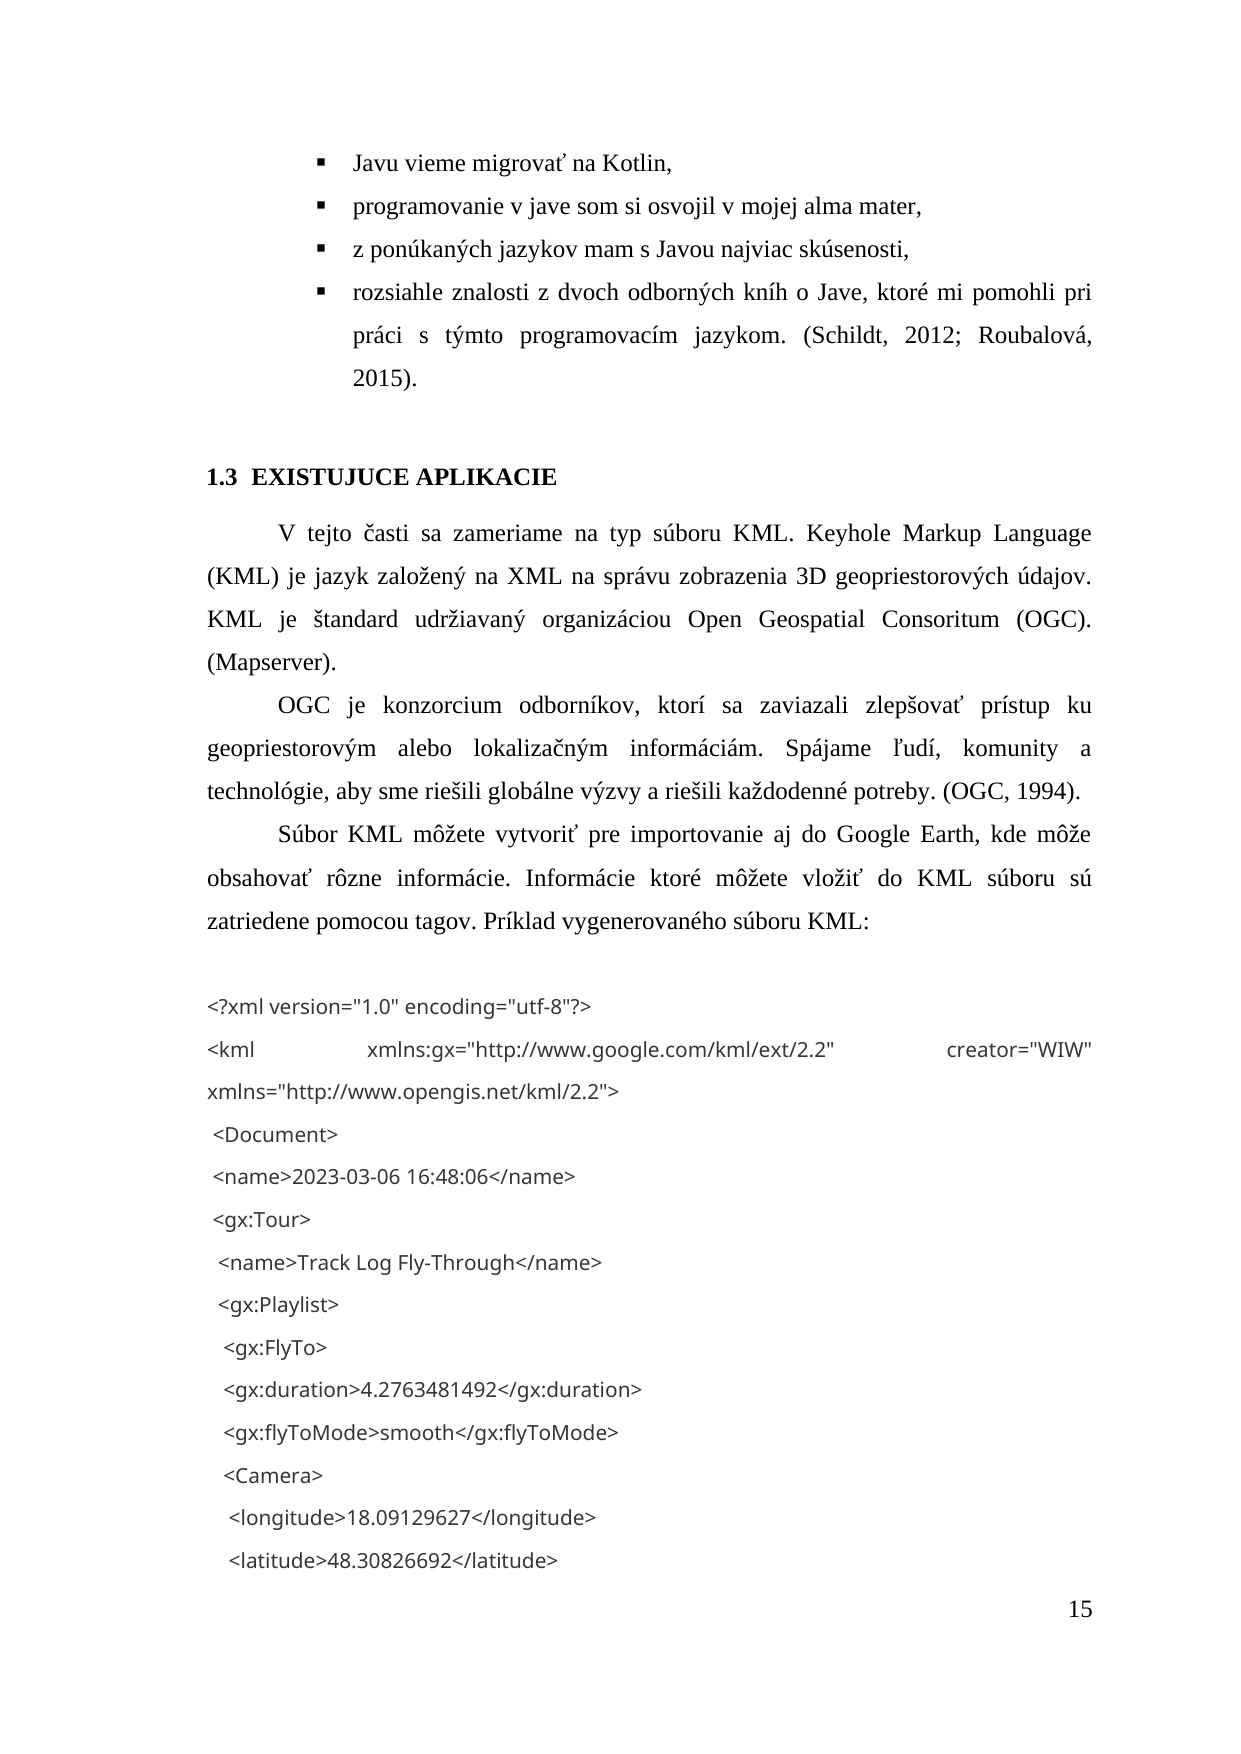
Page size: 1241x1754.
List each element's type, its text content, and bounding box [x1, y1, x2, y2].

list Javu vieme migrovať na Kotlin, [315, 148, 1092, 176]
text <gx:duration>4.2763481492</gx:duration> [207, 1376, 1092, 1404]
text OGC je konzorcium odborníkov, ktorí sa zaviazali zlepšovať prístup ku geopriestorovým alebo lokalizačným informáciám. Spájame ľudí, komunity a technológie, aby sme riešili globálne výzvy a riešili každodenné potreby.. [207, 690, 1092, 805]
text Súbor KML môžete vytvoriť pre importovanie aj do Google Earth, kde môže obsahovať rôzne informácie. Informácie ktoré môžete vložiť do KML súboru sú zatriedene pomocou tagov. Príklad vygenerovaného súboru KML: [207, 819, 1092, 934]
text <gx:Tour> [207, 1205, 1092, 1233]
text V tejto časti sa zameriame na typ súboru KML. Keyhole Markup Language (KML) je jazyk založený na XML na správu zobrazenia 3D geopriestorových údajov. KML je štandard udržiavaný organizáciou Open Geospatial Consoritum (OGC).. [207, 518, 1092, 676]
subtitle 1.3 Existujuce Aplikacie [206, 462, 1092, 491]
text <kml xmlns:gx="http://www.google.com/kml/ext/2.2" creator="WIW" xmlns="http://www.opengis.net/kml/2.2"> [207, 1035, 1092, 1106]
text <gx:FlyTo> [207, 1333, 1092, 1361]
text <longitude>18.09129627</longitude> [207, 1503, 1092, 1532]
list rozsiahle znalosti z dvoch odborných kníh o Jave, ktoré mi pomohli pri práci s týmto programovacím jazykom. . [315, 277, 1092, 392]
text <name>2023-03-06 16:48:06</name> [207, 1162, 1092, 1191]
list z ponúkaných jazykov mam s Javou najviac skúsenosti, [315, 234, 1092, 263]
text <name>Track Log Fly-Through</name> [207, 1248, 1092, 1276]
list programovanie v jave som si osvojil v mojej alma mater, [315, 191, 1092, 219]
text <Camera> [207, 1461, 1092, 1489]
text <?xml version="1.0" encoding="utf-8"?> [207, 992, 1092, 1021]
text <latitude>48.30826692</latitude> [207, 1546, 1092, 1574]
text <Document> [207, 1120, 1092, 1148]
text <gx:Playlist> [207, 1290, 1092, 1319]
text <gx:flyToMode>smooth</gx:flyToMode> [207, 1418, 1092, 1447]
